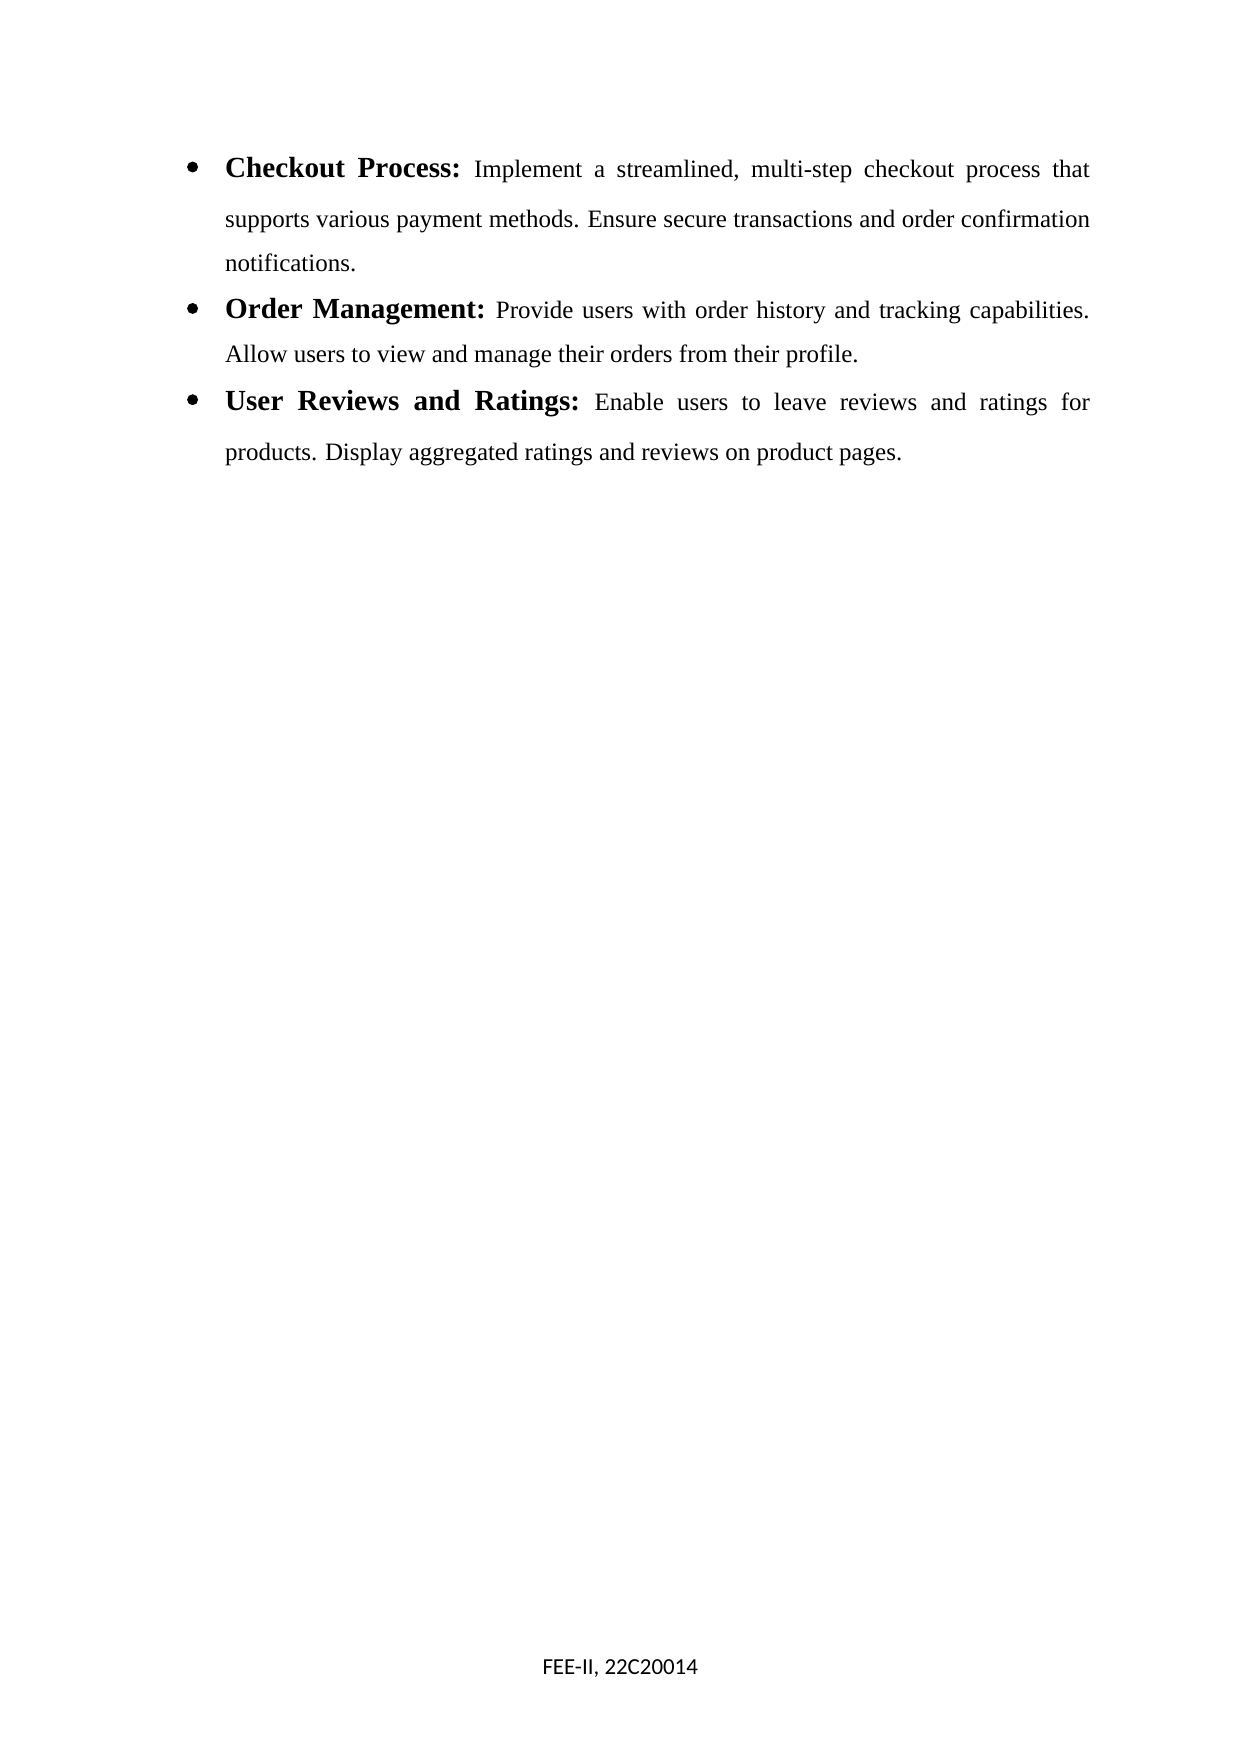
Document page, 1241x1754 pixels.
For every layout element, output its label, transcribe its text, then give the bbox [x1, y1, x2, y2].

list Checkout Process: Implement a streamlined, multi-step checkout process that supports various payment methods. Ensure secure transactions and order confirmation notifications. [187, 150, 1090, 277]
list Order Management: Provide users with order history and tracking capabilities. Allow users to view and manage their orders from their profile. [187, 291, 1090, 368]
list User Reviews and Ratings: Enable users to leave reviews and ratings for products. Display aggregated ratings and reviews on product pages. [187, 383, 1090, 467]
